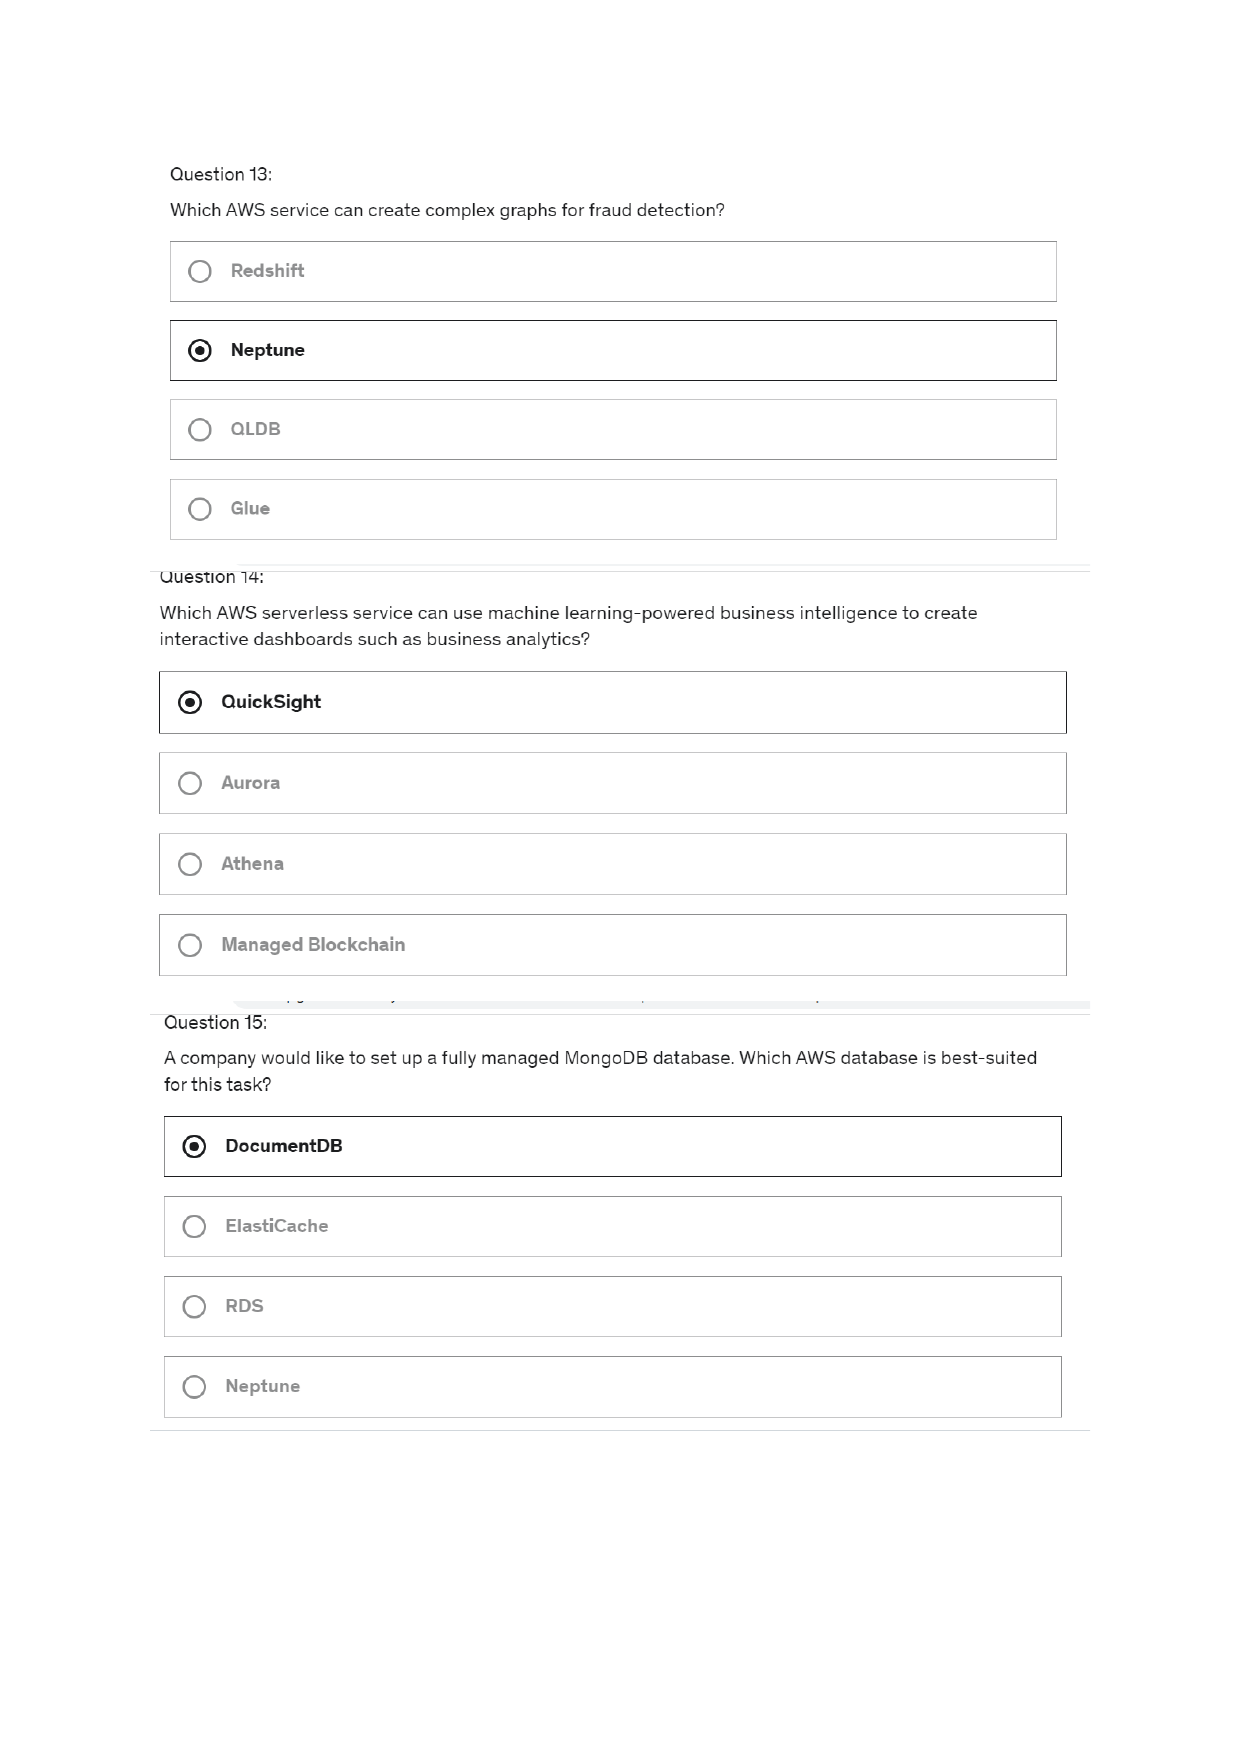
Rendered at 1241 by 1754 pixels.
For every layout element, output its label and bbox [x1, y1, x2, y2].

picture [150, 150, 1091, 546]
picture [150, 1001, 1091, 1432]
picture [150, 564, 1091, 983]
